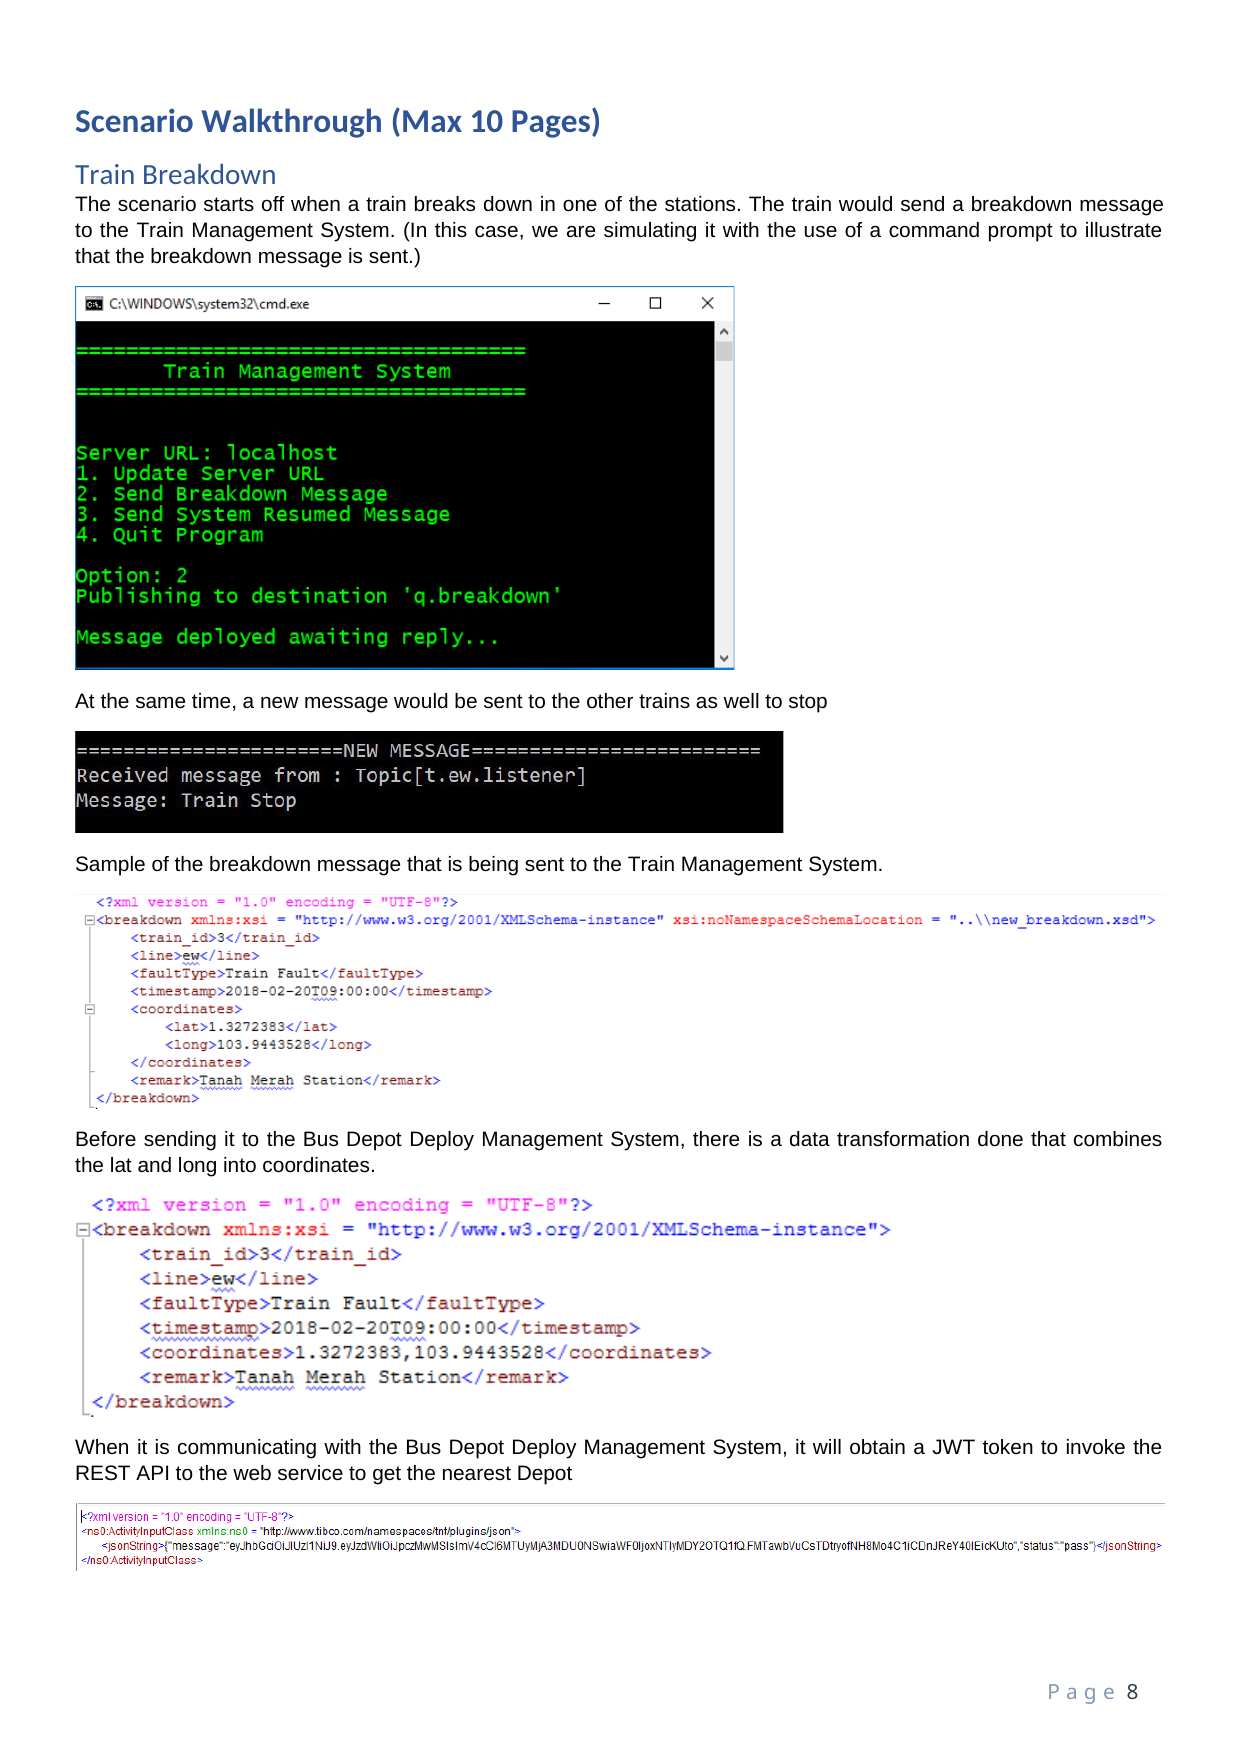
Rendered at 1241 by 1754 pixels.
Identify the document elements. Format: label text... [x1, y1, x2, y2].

subtitle Train Breakdown [75, 156, 1165, 192]
picture [75, 1503, 1166, 1571]
subtitle Scenario Walkthrough (Max 10 Pages) [75, 100, 1165, 141]
text Before sending it to the Bus Depot Deploy Management System, there is a data transformation done that combines the lat and long into coordinates. [75, 1127, 1165, 1176]
text The scenario starts off when a train breaks down in one of the stations. The train would send a breakdown message to the Train Management System. (In this case, we are simulating it with the use of a command prompt to illustrate that the breakdown message is sent.) [75, 192, 1165, 268]
picture [75, 731, 784, 833]
text Sample of the breakdown message that is being sent to the Train Management System. [75, 852, 1165, 876]
picture [75, 894, 1166, 1109]
text At the same time, a new message would be sent to the other trains as well to stop [75, 688, 1165, 712]
text When it is communicating with the Bus Depot Deploy Management System, it will obtain a JWT token to invoke the REST API to the web service to get the nearest Depot [75, 1435, 1165, 1485]
picture [75, 286, 735, 670]
picture [75, 1195, 896, 1417]
